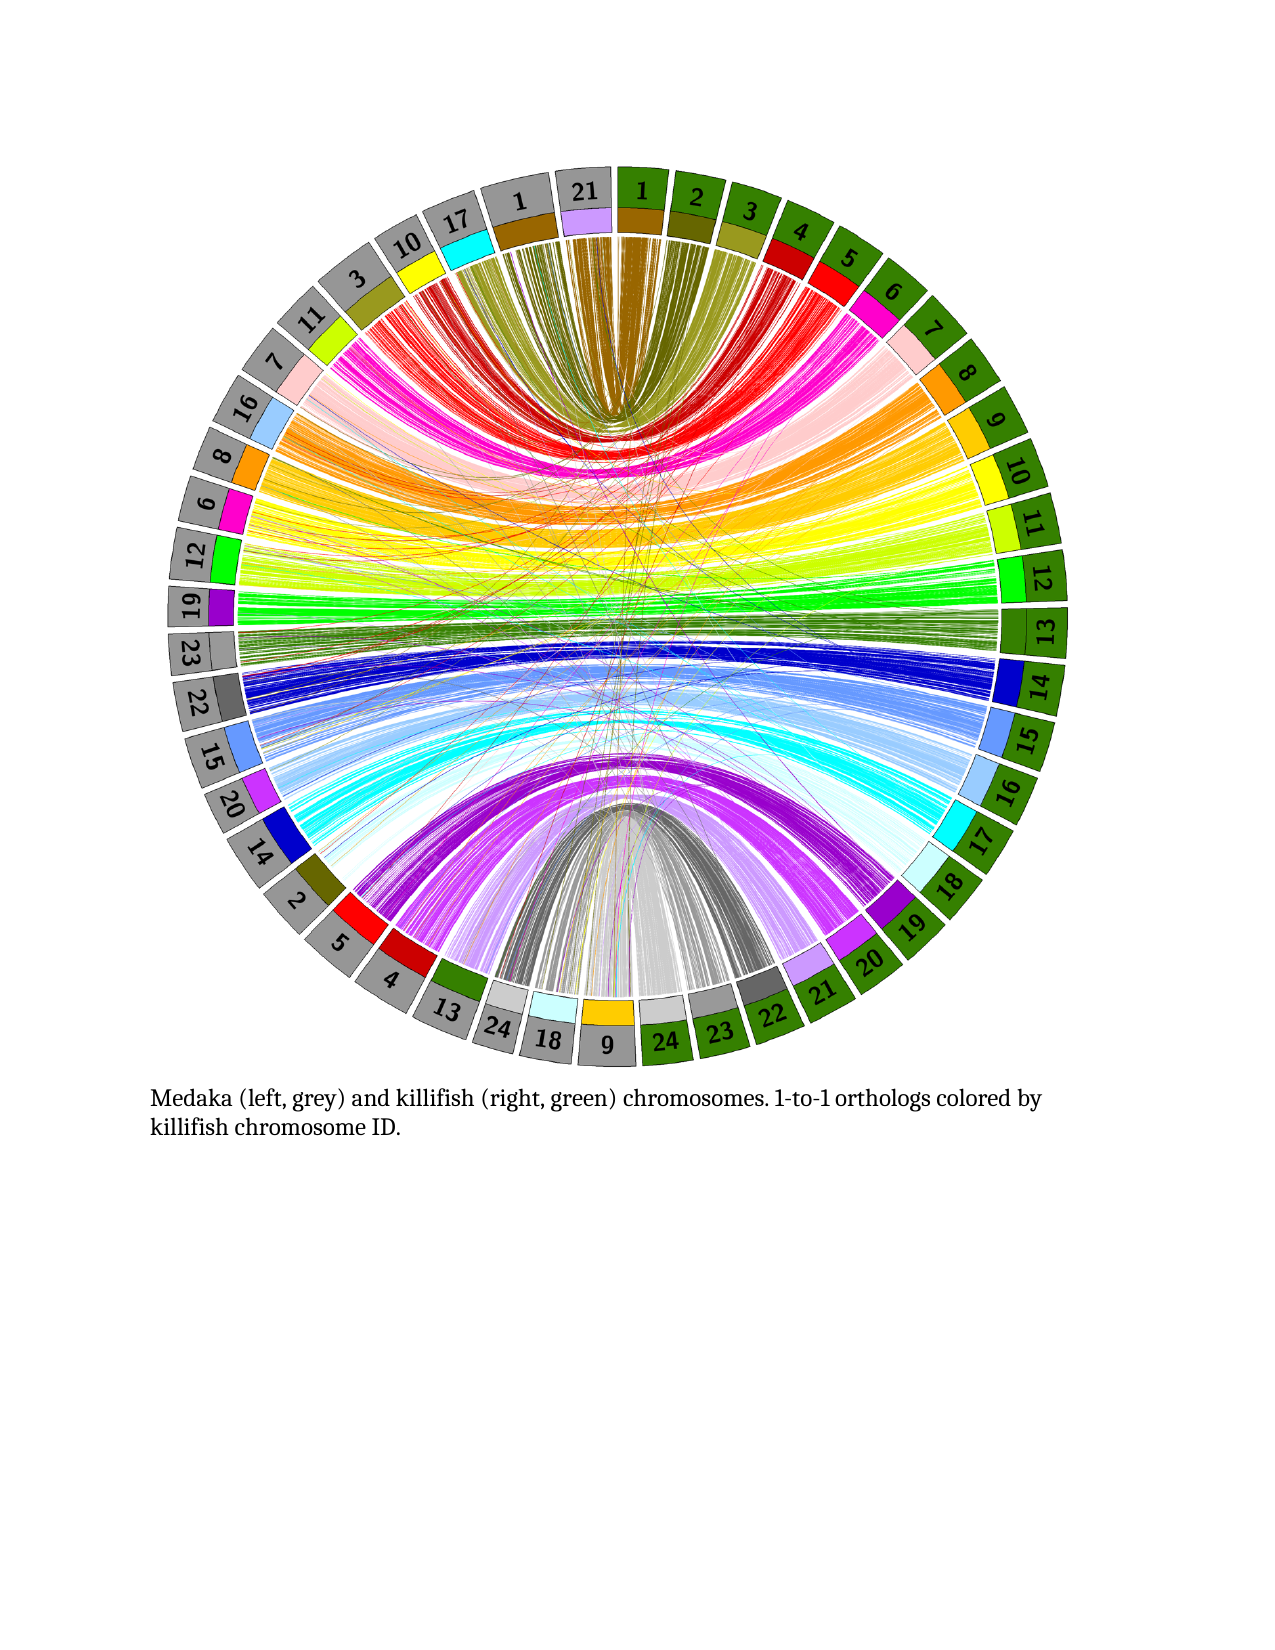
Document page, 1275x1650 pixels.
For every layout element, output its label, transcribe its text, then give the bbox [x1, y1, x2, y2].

picture [150, 150, 1084, 1084]
text Medaka (left, grey) and killifish (right, green) chromosomes. 1-to-1 orthologs colored by killifish chromosome ID. [150, 1084, 1125, 1142]
